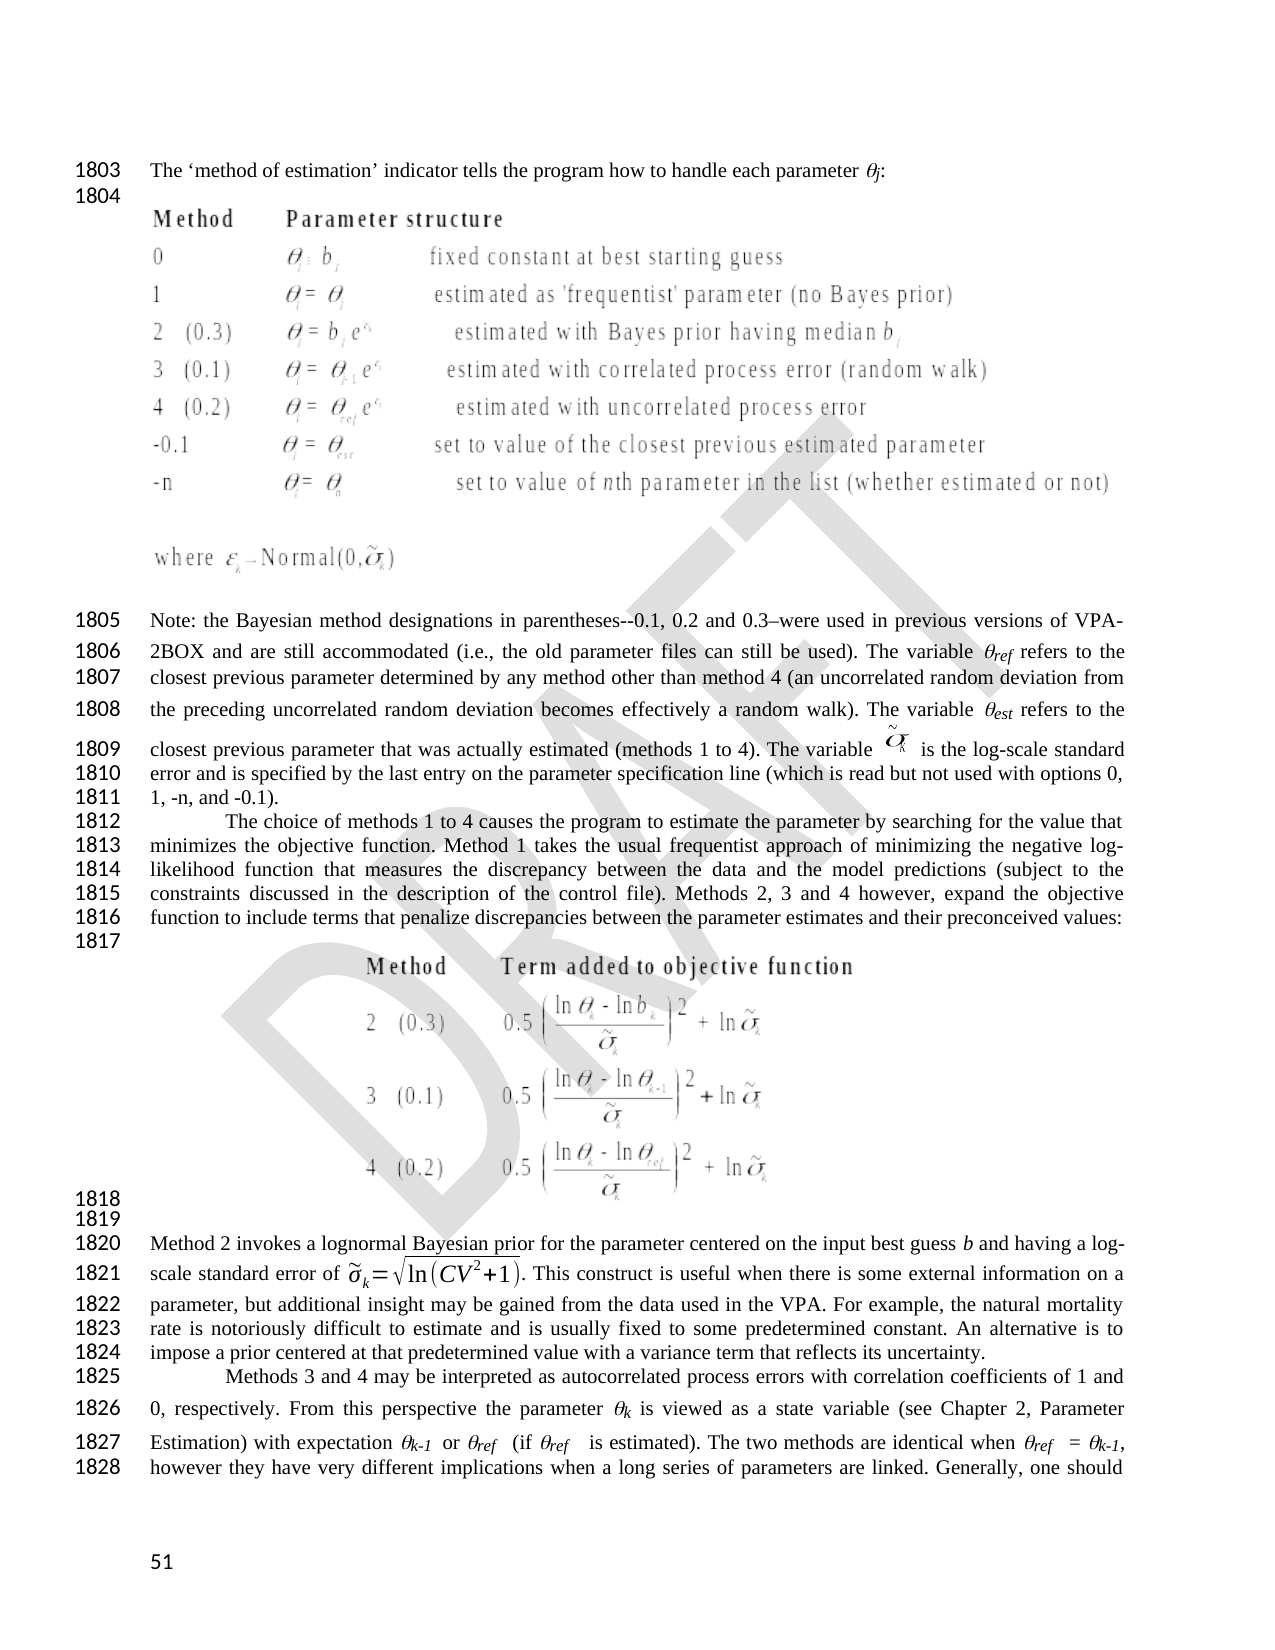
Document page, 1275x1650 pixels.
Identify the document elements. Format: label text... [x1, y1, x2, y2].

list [150, 1364, 1125, 1479]
list The choice of methods 1 to 4 causes the program to estimate the parameter by searching for the value that minimizes the objective function. Method 1 takes the usual frequentist approach of minimizing the negative log-likelihood function that measures the discrepancy between the data and the model predictions (subject to the constraints discussed in the description of the control file). Methods 2, 3 and 4 however, expand the objective function to include terms that penalize discrepancies between the parameter estimates and their preconceived values: [150, 809, 1125, 929]
list Note: the Bayesian method designations in parentheses--0.1, 0.2 and 0.3–were used in previous versions of VPA-2BOX and are still accommodated (i.e., the old parameter files can still be used). The variable ref refers to the closest previous parameter determined by any method other than method 4 (an uncorrelated random deviation from the preceding uncorrelated random deviation becomes effectively a random walk). The variable est refers to the closest previous parameter that was actually estimated (methods 1 to 4). The variable is the log-scale standard error and is specified by the last entry on the parameter specification line (which is read but not used with options 0, 1, -n, and -0.1). [150, 208, 1125, 809]
list The ‘method of estimation’ indicator tells the program how to handle each parameter j: [150, 150, 1125, 183]
list Method 2 invokes a lognormal Bayesian prior for the parameter centered on the input best guess b and having a log-scale standard error of . This construct is useful when there is some external information on a parameter, but additional insight may be gained from the data used in the VPA. For example, the natural mortality rate is notoriously difficult to estimate and is usually fixed to some predetermined constant. An alternative is to impose a prior centered at that predetermined value with a variance term that reflects its uncertainty. [150, 1231, 1125, 1364]
